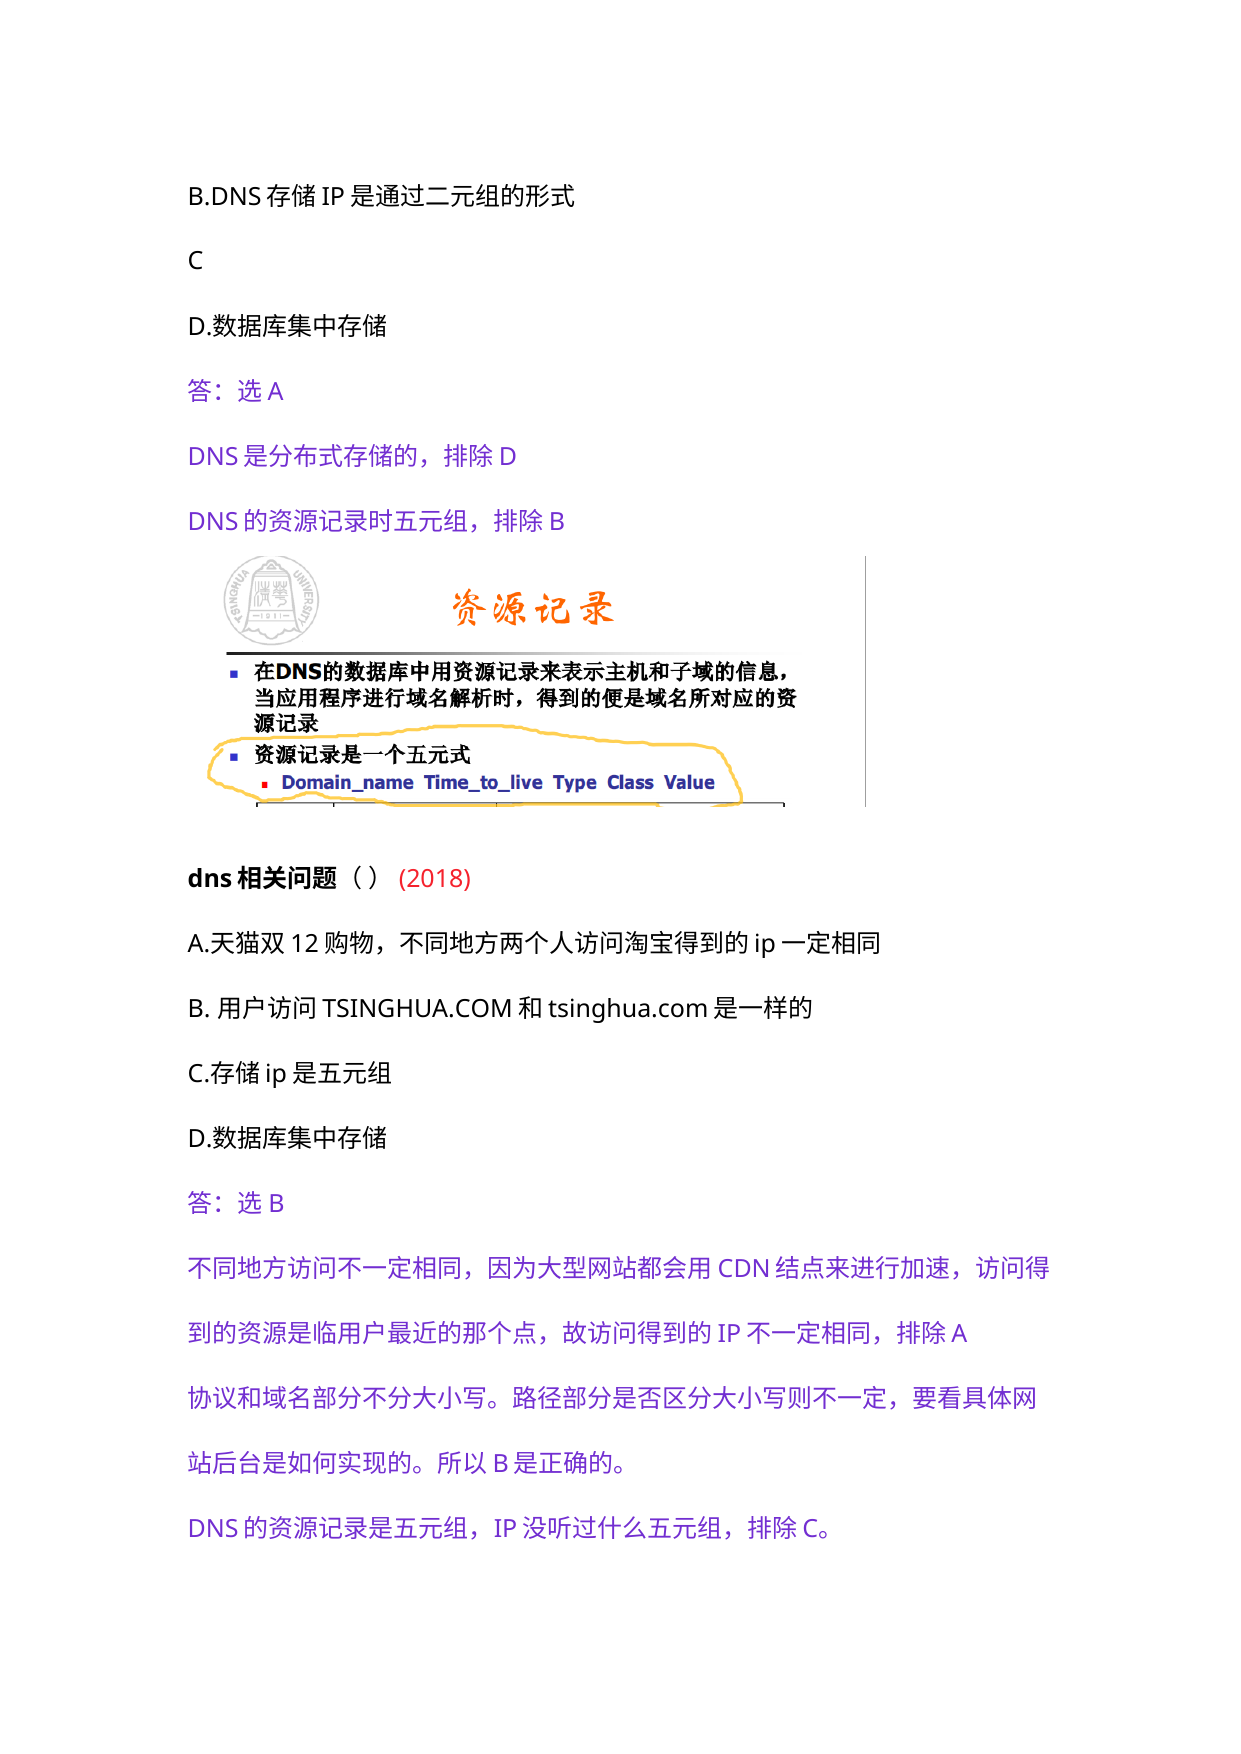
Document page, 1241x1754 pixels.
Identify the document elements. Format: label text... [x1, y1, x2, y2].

text DNS的资源记录是五元组，IP没听过什么五元组，排除C。 [187, 1494, 1053, 1559]
text C [187, 227, 1053, 292]
text DNS是分布式存储的，排除D [187, 422, 1053, 487]
text 协议和域名部分不分大小写。路径部分是否区分大小写则不一定，要看具体网站后台是如何实现的。所以B是正确的。 [187, 1364, 1053, 1494]
text DNS的资源记录时五元组，排除B [187, 487, 1053, 552]
text D.数据库集中存储 [187, 292, 1053, 357]
text 不同地方访问不一定相同，因为大型网站都会用CDN结点来进行加速，访问得到的资源是临用户最近的那个点，故访问得到的IP不一定相同，排除A [187, 1234, 1053, 1364]
text A.天猫双12购物，不同地方两个人访问淘宝得到的ip一定相同 [187, 909, 1053, 974]
text 答：选A [187, 357, 1053, 422]
text dns相关问题（ ） (2018) [187, 844, 1053, 909]
text C.存储ip是五元组 [187, 1039, 1053, 1104]
text B. 用户访问TSINGHUA.COM和tsinghua.com是一样的 [187, 974, 1053, 1039]
text 答：选 B [187, 1169, 1053, 1234]
text D.数据库集中存储 [187, 1104, 1053, 1169]
text B.DNS存储IP是通过二元组的形式 [187, 162, 1053, 227]
picture [187, 556, 879, 807]
